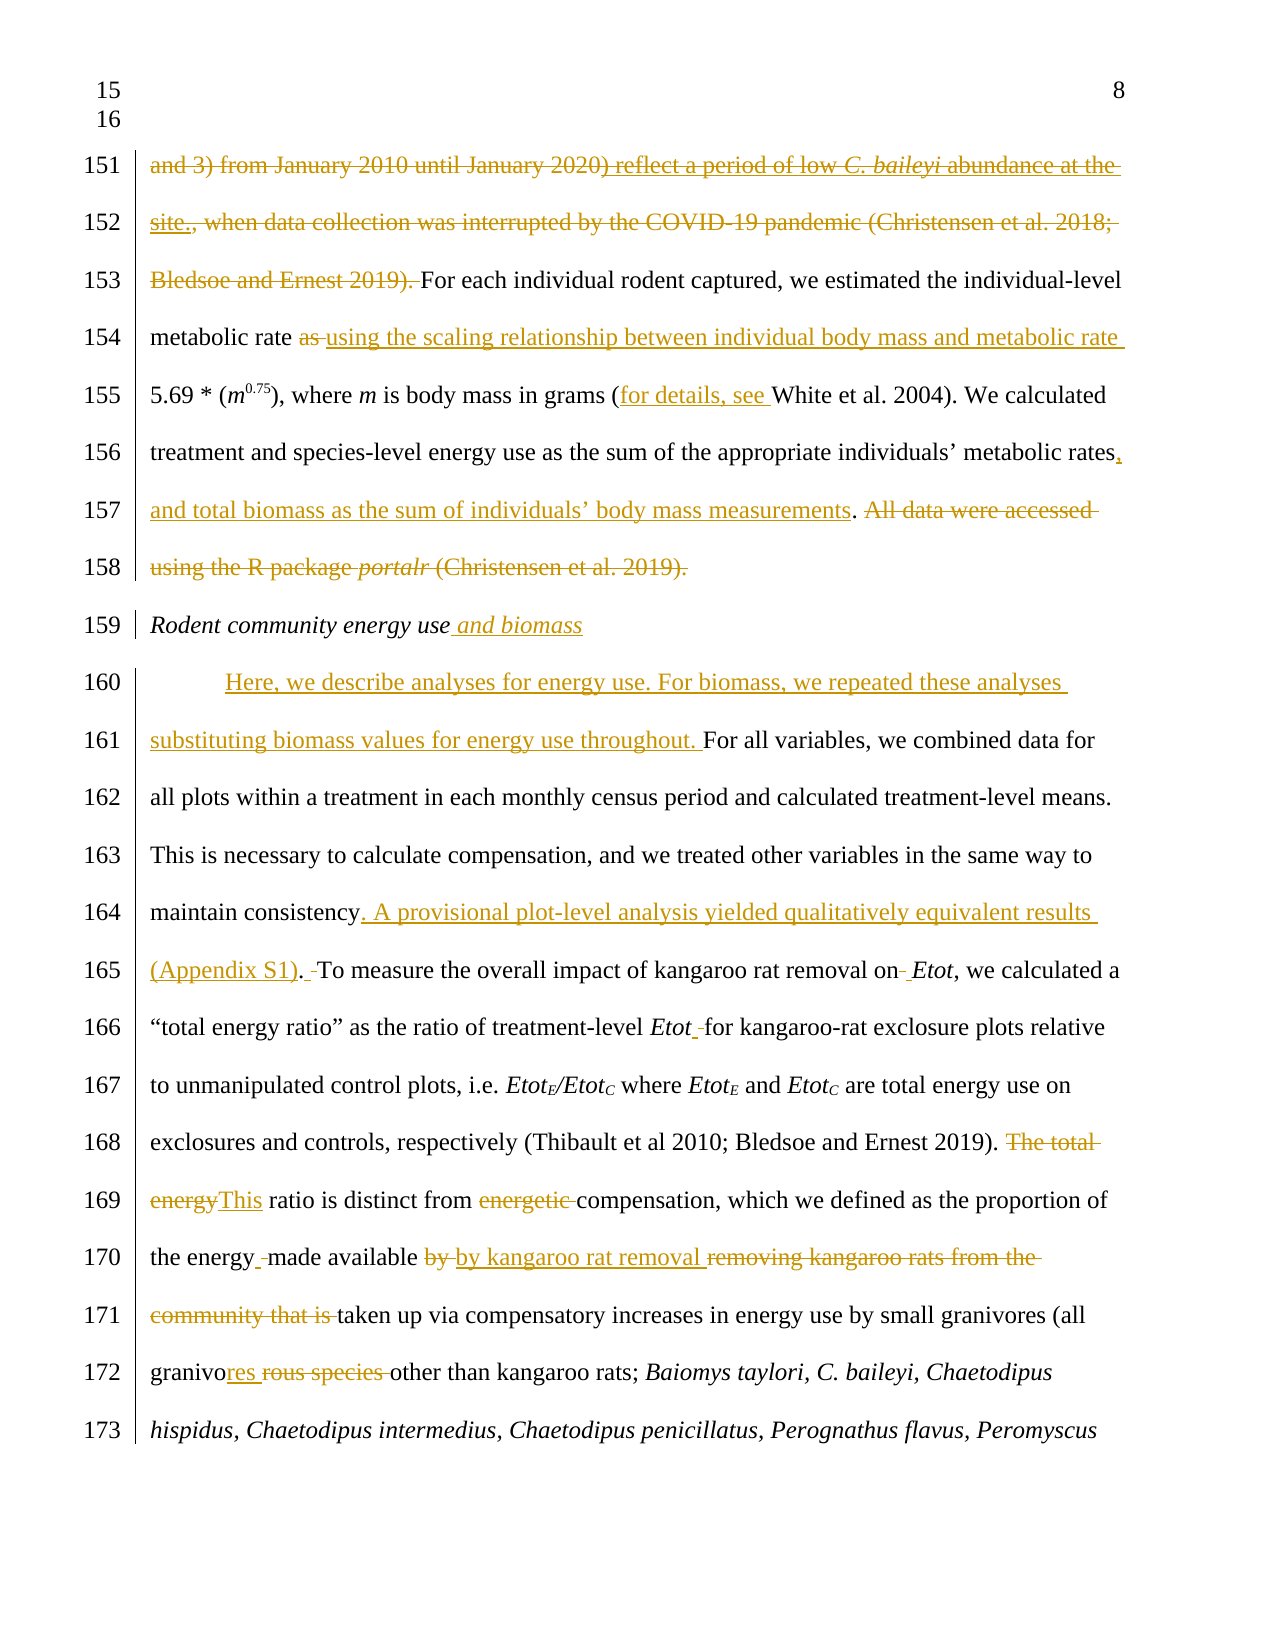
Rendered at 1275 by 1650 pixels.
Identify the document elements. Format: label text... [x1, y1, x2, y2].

subtitle Rodent community energy use [150, 610, 1125, 639]
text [150, 667, 1125, 1444]
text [150, 150, 1125, 581]
